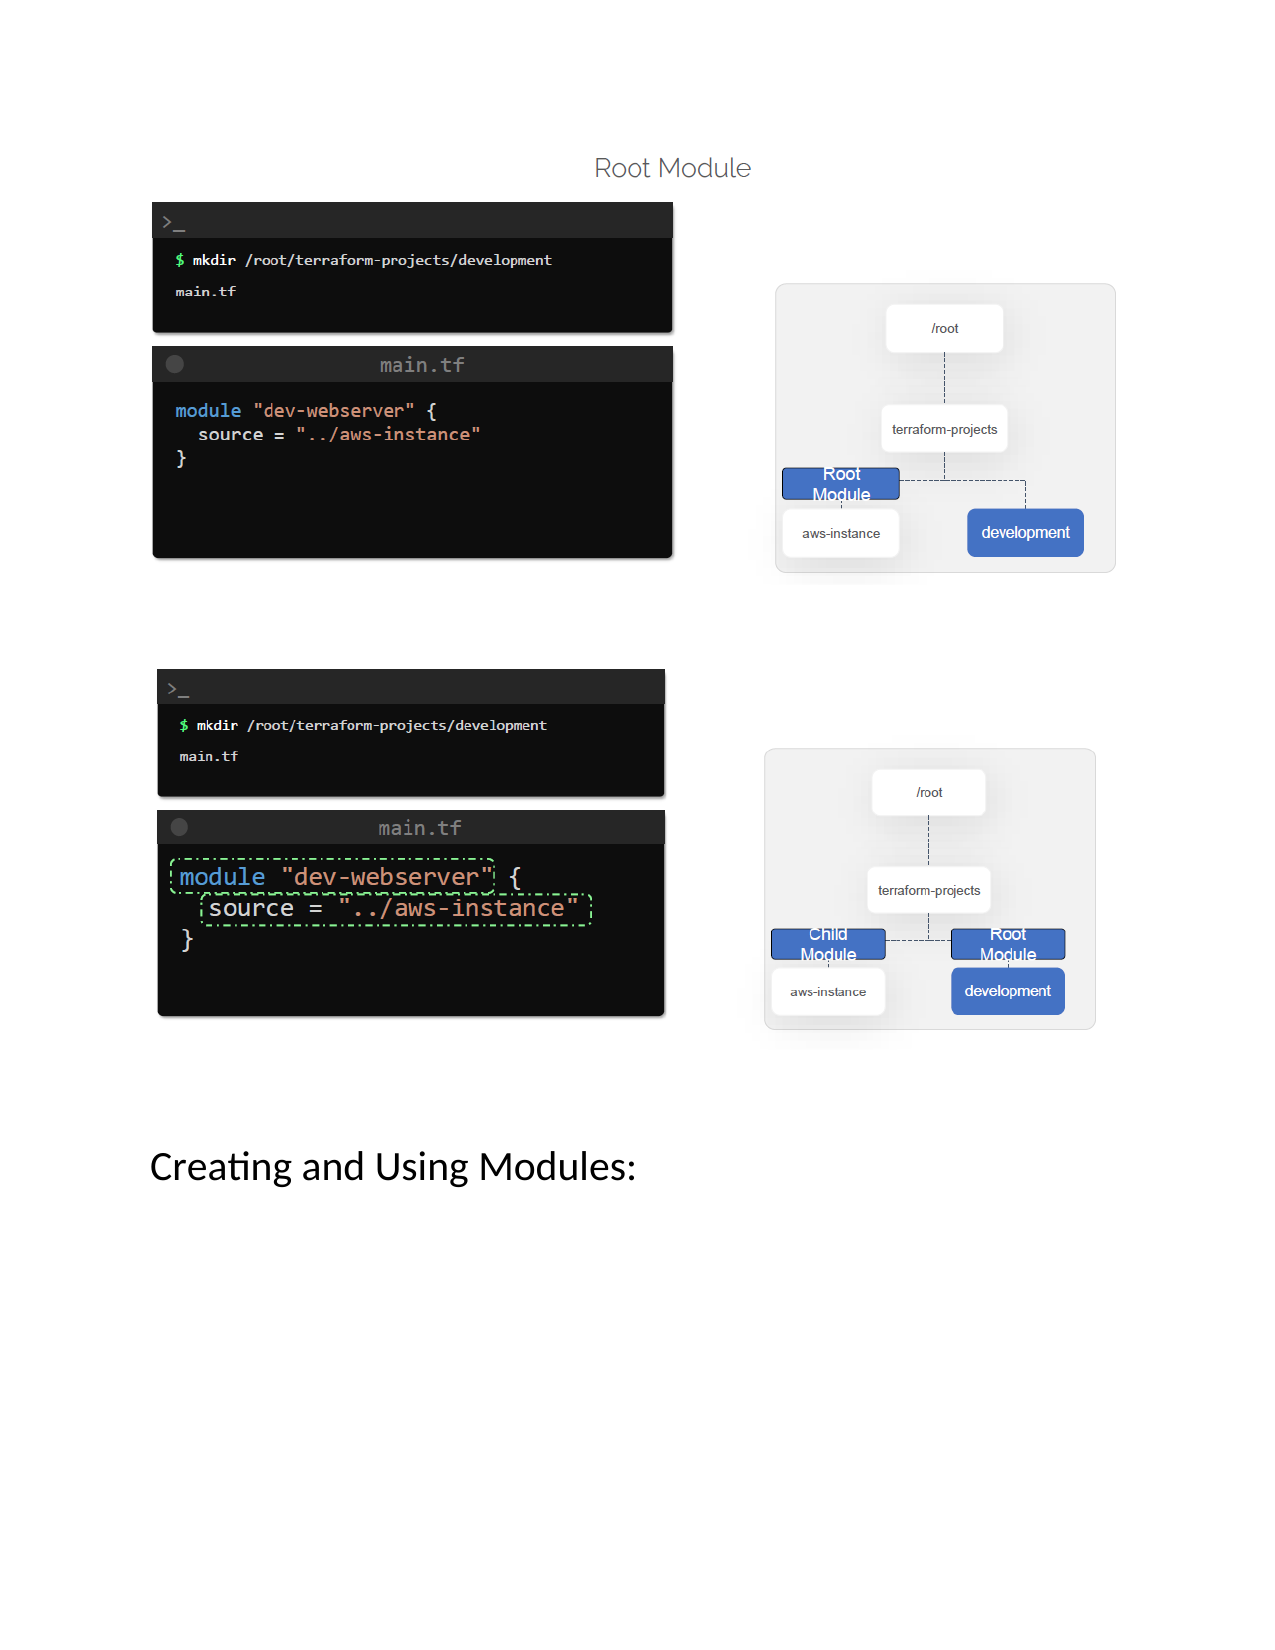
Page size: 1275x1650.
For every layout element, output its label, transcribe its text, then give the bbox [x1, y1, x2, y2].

picture [150, 603, 1125, 1050]
text Creating and Using Modules: [150, 1140, 1125, 1191]
picture [150, 150, 1125, 585]
